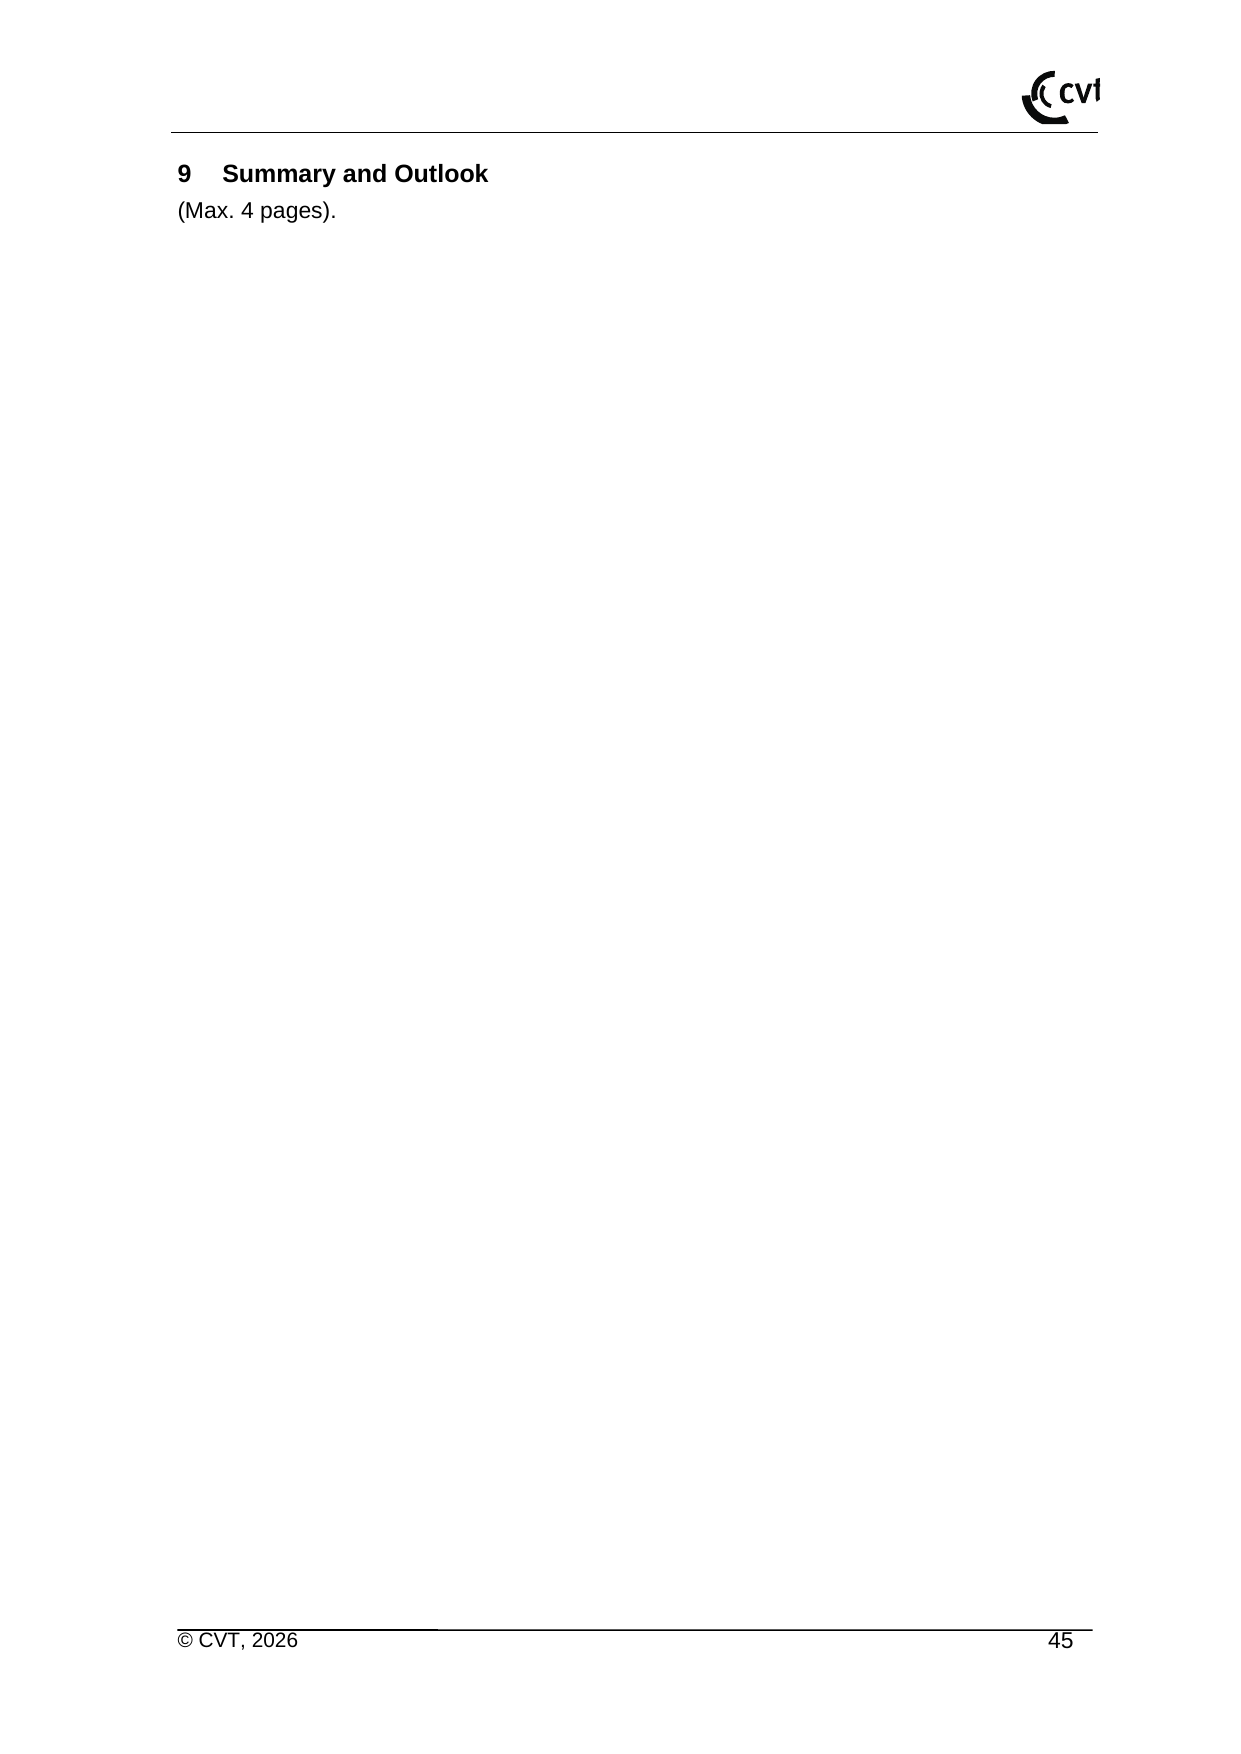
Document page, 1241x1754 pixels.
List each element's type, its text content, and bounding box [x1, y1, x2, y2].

subtitle Summary and Outlook [177, 159, 1092, 188]
text (Max. 4 pages). [177, 197, 1092, 223]
